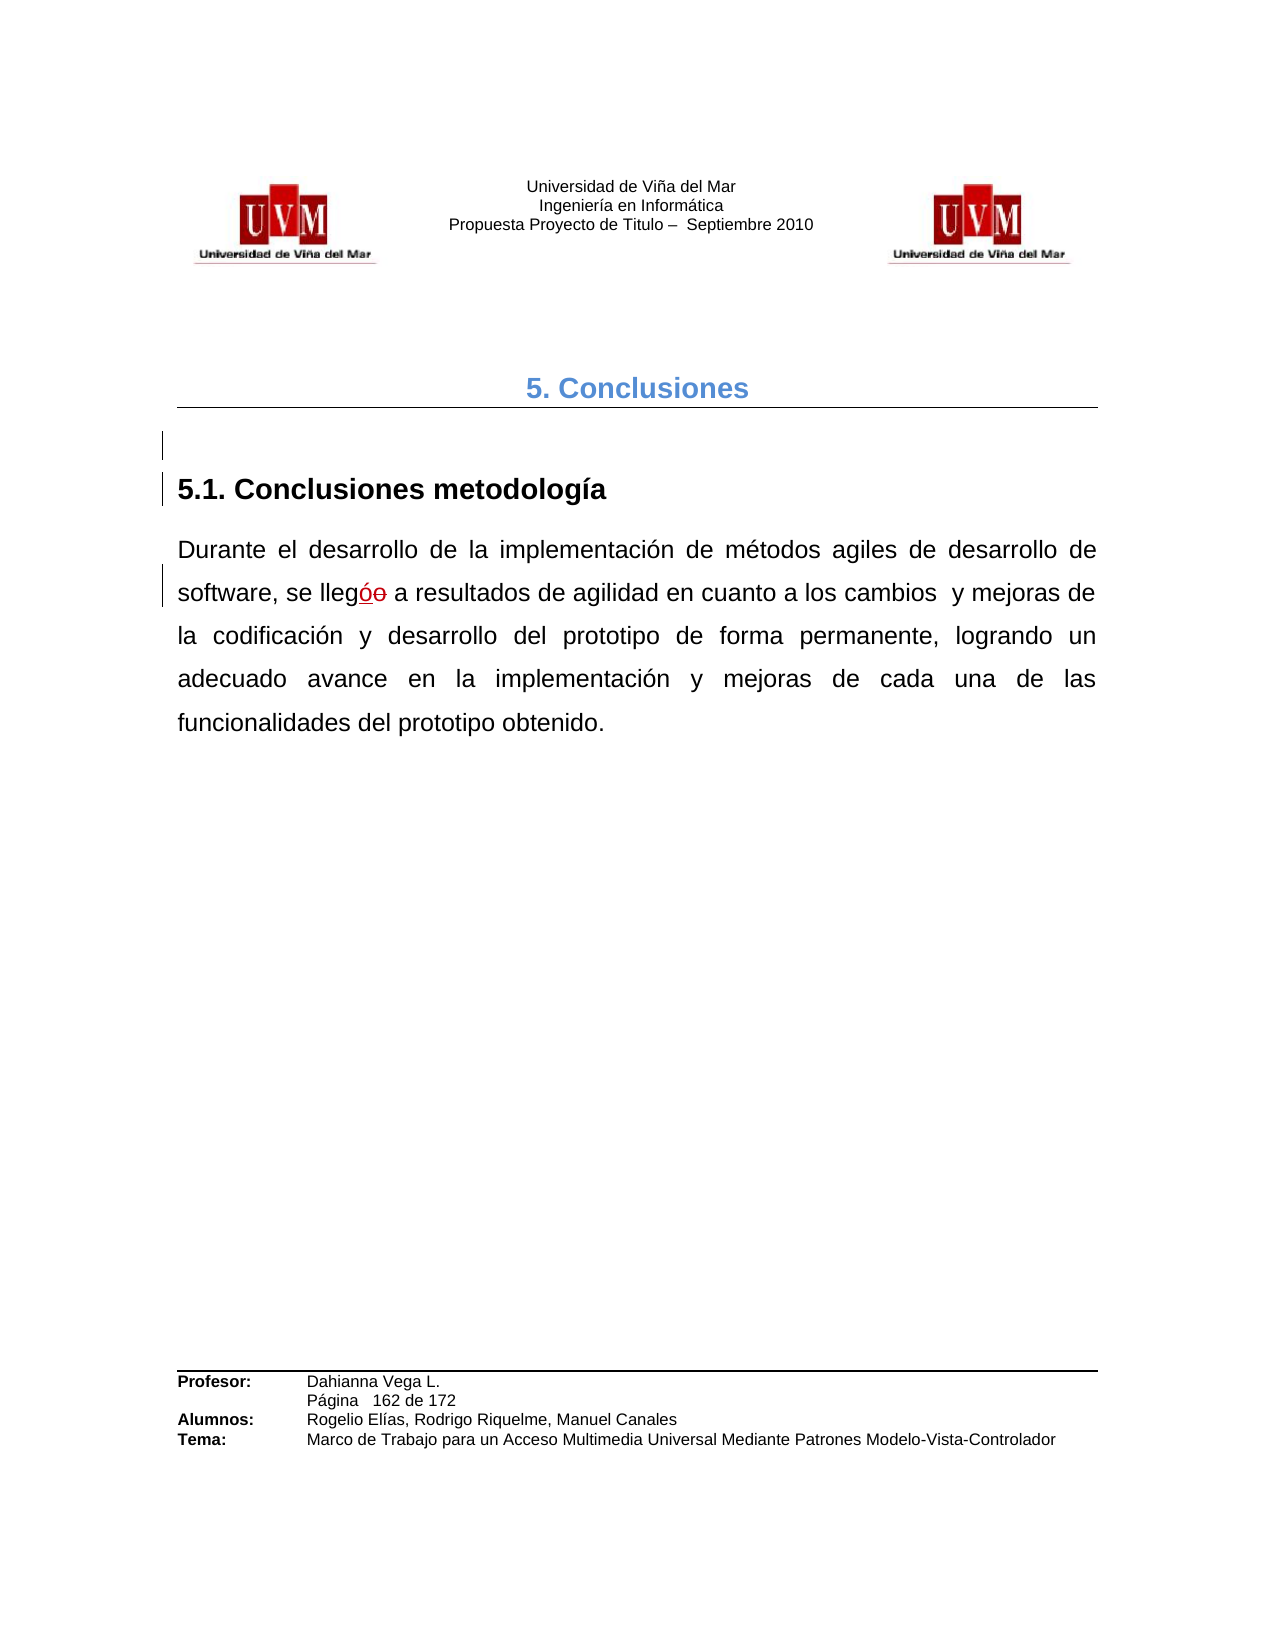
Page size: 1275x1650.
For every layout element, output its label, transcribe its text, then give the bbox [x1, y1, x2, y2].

subtitle 5.1. Conclusiones metodología [177, 472, 1098, 506]
text Durante el desarrollo de la implementación de métodos agiles de desarrollo de software, se lleg a resultados de agilidad en cuanto a los cambios y mejoras de la codificación y desarrollo del prototipo de forma permanente, logrando un adecuado avance en la implementación y mejoras de cada una de las funcionalidades del prototipo obtenido. [177, 535, 1098, 736]
title 5. Conclusiones [177, 371, 1098, 407]
picture [177, 176, 390, 267]
picture [871, 176, 1084, 267]
